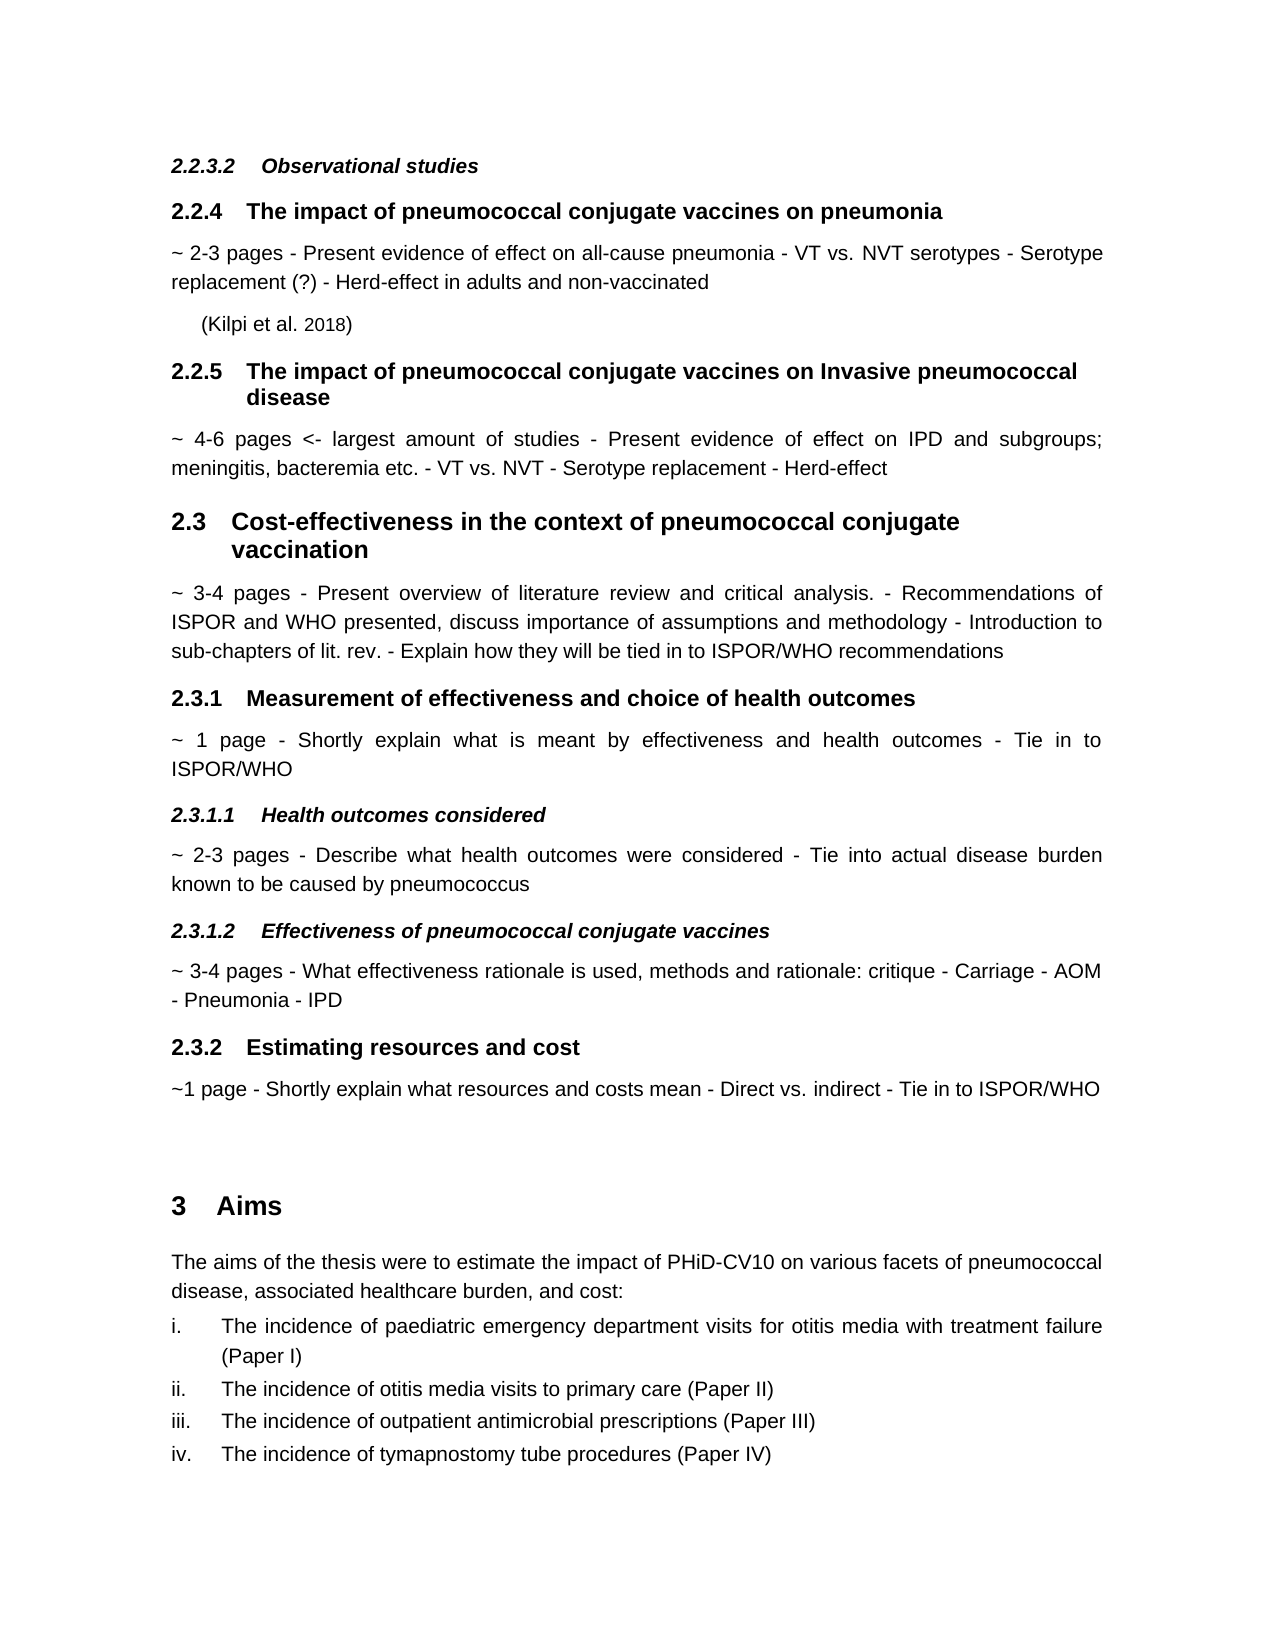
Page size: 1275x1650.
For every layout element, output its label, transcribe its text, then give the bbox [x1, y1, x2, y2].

subtitle Cost-effectiveness in the context of pneumococcal conjugate vaccination [171, 507, 1104, 564]
subtitle Observational studies [171, 153, 1104, 177]
subtitle The impact of pneumococcal conjugate vaccines on pneumonia [171, 198, 1104, 225]
subtitle Estimating resources and cost [171, 1034, 1104, 1061]
list The incidence of outpatient antimicrobial prescriptions (Paper III) [171, 1406, 1104, 1435]
list The incidence of paediatric emergency department visits for otitis media with treatment failure (Paper I) [171, 1311, 1104, 1369]
text ~1 page - Shortly explain what resources and costs mean - Direct vs. indirect - Tie in to ISPOR/WHO [171, 1073, 1104, 1102]
subtitle Aims [171, 1190, 1104, 1221]
text The aims of the thesis were to estimate the impact of PHiD-CV10 on various facets of pneumococcal disease, associated healthcare burden, and cost: [171, 1246, 1104, 1304]
text ~ 2-3 pages - Present evidence of effect on all-cause pneumonia - VT vs. NVT serotypes - Serotype replacement (?) - Herd-effect in adults and non-vaccinated [171, 237, 1104, 296]
text ~ 2-3 pages - Describe what health outcomes were considered - Tie into actual disease burden known to be caused by pneumococcus [171, 839, 1104, 898]
text ~ 4-6 pages <- largest amount of studies - Present evidence of effect on IPD and subgroups; meningitis, bacteremia etc. - VT vs. NVT - Serotype replacement - Herd-effect [171, 423, 1104, 482]
list The incidence of otitis media visits to primary care (Paper II) [171, 1373, 1104, 1402]
subtitle The impact of pneumococcal conjugate vaccines on Invasive pneumococcal disease [171, 358, 1104, 411]
text (Kilpi et al. 2018) [171, 308, 1104, 337]
list The incidence of tymapnostomy tube procedures (Paper IV) [171, 1438, 1104, 1468]
text ~ 3-4 pages - Present overview of literature review and critical analysis. - Recommendations of ISPOR and WHO presented, discuss importance of assumptions and methodology - Introduction to sub-chapters of lit. rev. - Explain how they will be tied in to ISPOR/WHO recommendations [171, 577, 1104, 664]
text ~ 3-4 pages - What effectiveness rationale is used, methods and rationale: critique - Carriage - AOM - Pneumonia - IPD [171, 955, 1104, 1013]
subtitle Health outcomes considered [171, 803, 1104, 827]
subtitle Measurement of effectiveness and choice of health outcomes [171, 685, 1104, 711]
subtitle Effectiveness of pneumococcal conjugate vaccines [171, 918, 1104, 942]
text ~ 1 page - Shortly explain what is meant by effectiveness and health outcomes - Tie in to ISPOR/WHO [171, 724, 1104, 782]
